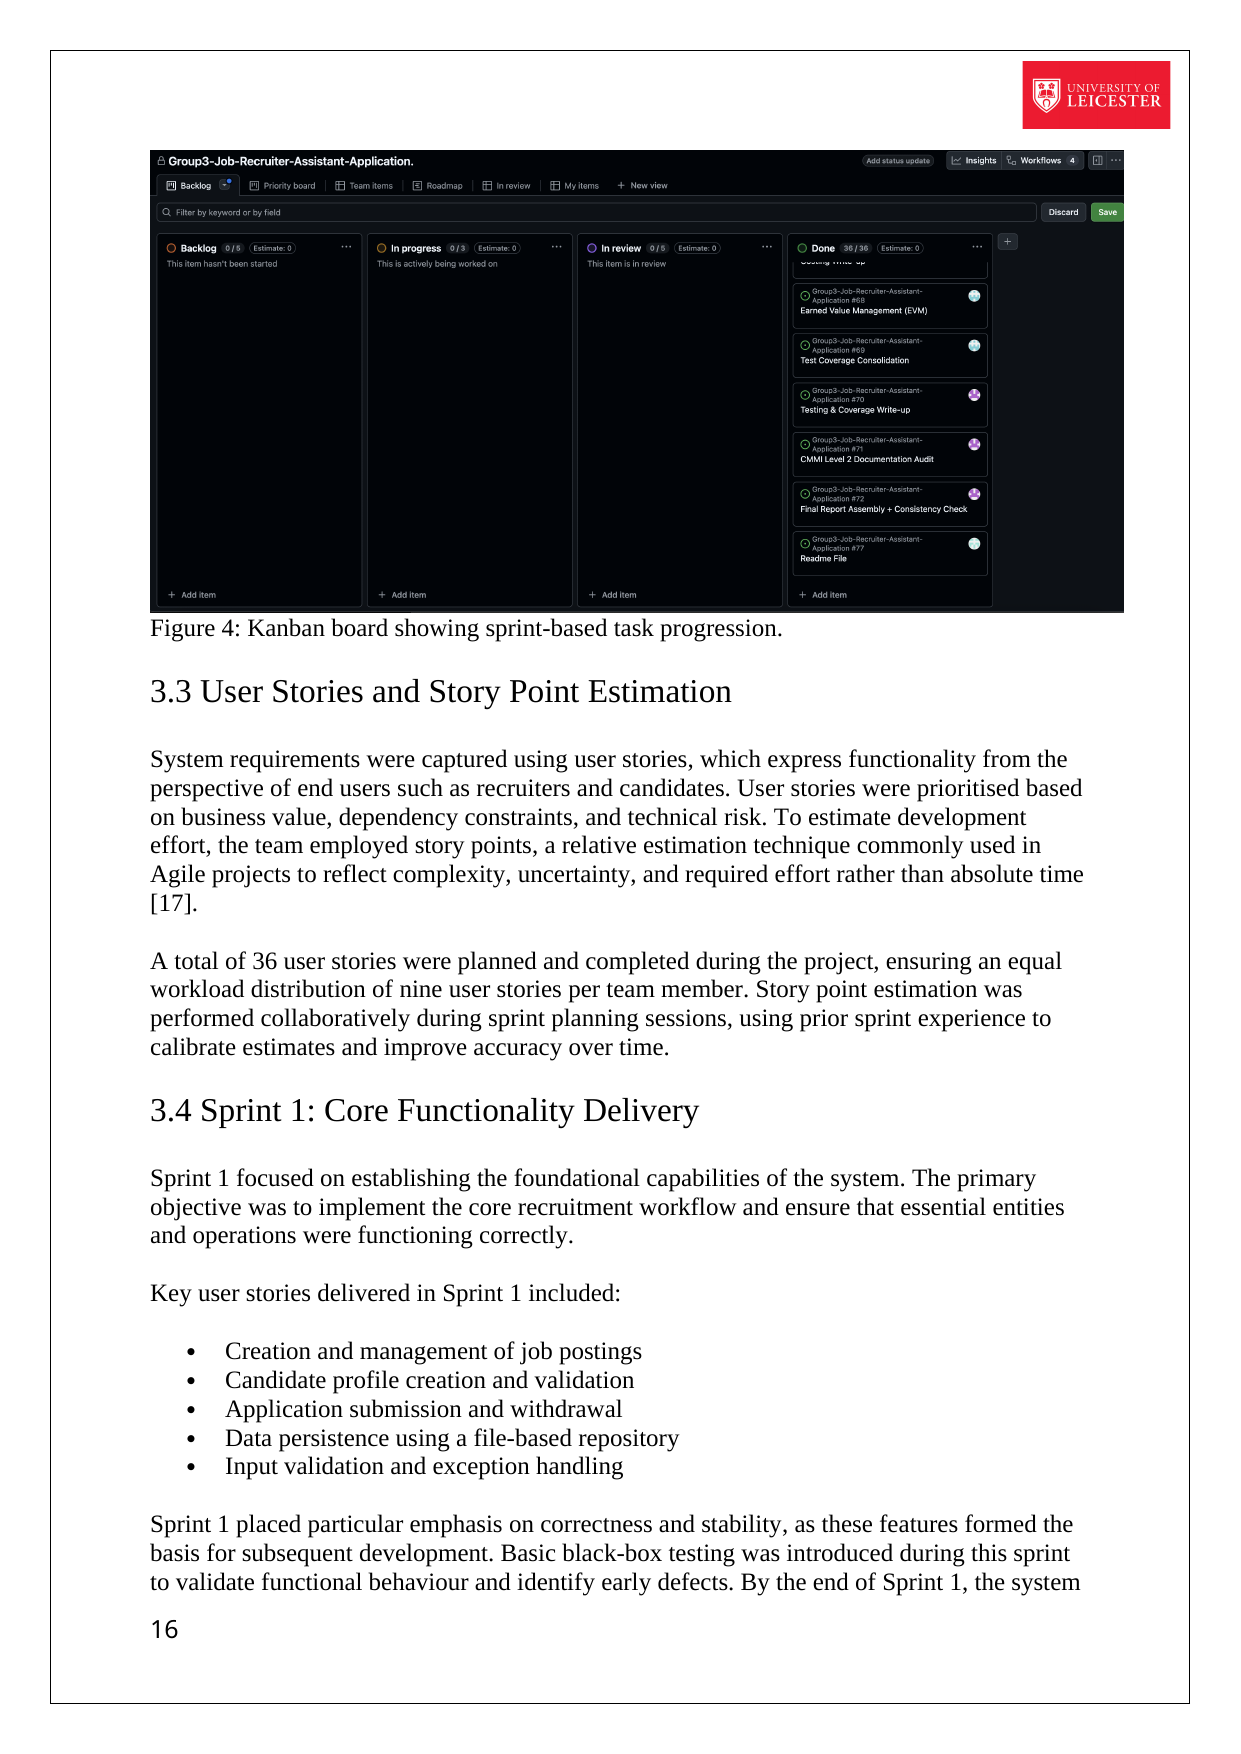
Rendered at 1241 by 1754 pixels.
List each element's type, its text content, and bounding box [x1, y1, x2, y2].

text A total of 36 user stories were planned and completed during the project, ensuring an equal workload distribution of nine user stories per team member. Story point estimation was performed collaboratively during sprint planning sessions, using prior sprint experience to calibrate estimates and improve accuracy over time. [150, 946, 1090, 1061]
text Sprint 1 focused on establishing the foundational capabilities of the system. The primary objective was to implement the core recruitment workflow and ensure that essential entities and operations were functioning correctly. [150, 1163, 1090, 1249]
text System requirements were captured using user stories, which express functionality from the perspective of end users such as recruiters and candidates. User stories were prioritised based on business value, dependency constraints, and technical risk. To estimate development effort, the team employed story points, a relative estimation technique commonly used in Agile projects to reflect complexity, uncertainty, and required effort rather than absolute time [17]. [150, 744, 1090, 917]
text Figure 4: Kanban board showing sprint-based task progression. [150, 613, 1090, 642]
subtitle 3.3 User Stories and Story Point Estimation [150, 671, 1090, 709]
list Candidate profile creation and validation [187, 1394, 1090, 1423]
list Data persistence using a file-based repository [187, 1510, 1090, 1539]
list Creation and management of job postings [187, 1336, 1090, 1365]
list Input validation and exception handling [187, 1568, 1090, 1597]
picture [150, 150, 1124, 613]
subtitle 3.4 Sprint 1: Core Functionality Delivery [150, 1090, 1090, 1128]
picture [1022, 61, 1171, 129]
text Key user stories delivered in Sprint 1 included: [150, 1278, 1090, 1307]
list Application submission and withdrawal [187, 1452, 1090, 1481]
